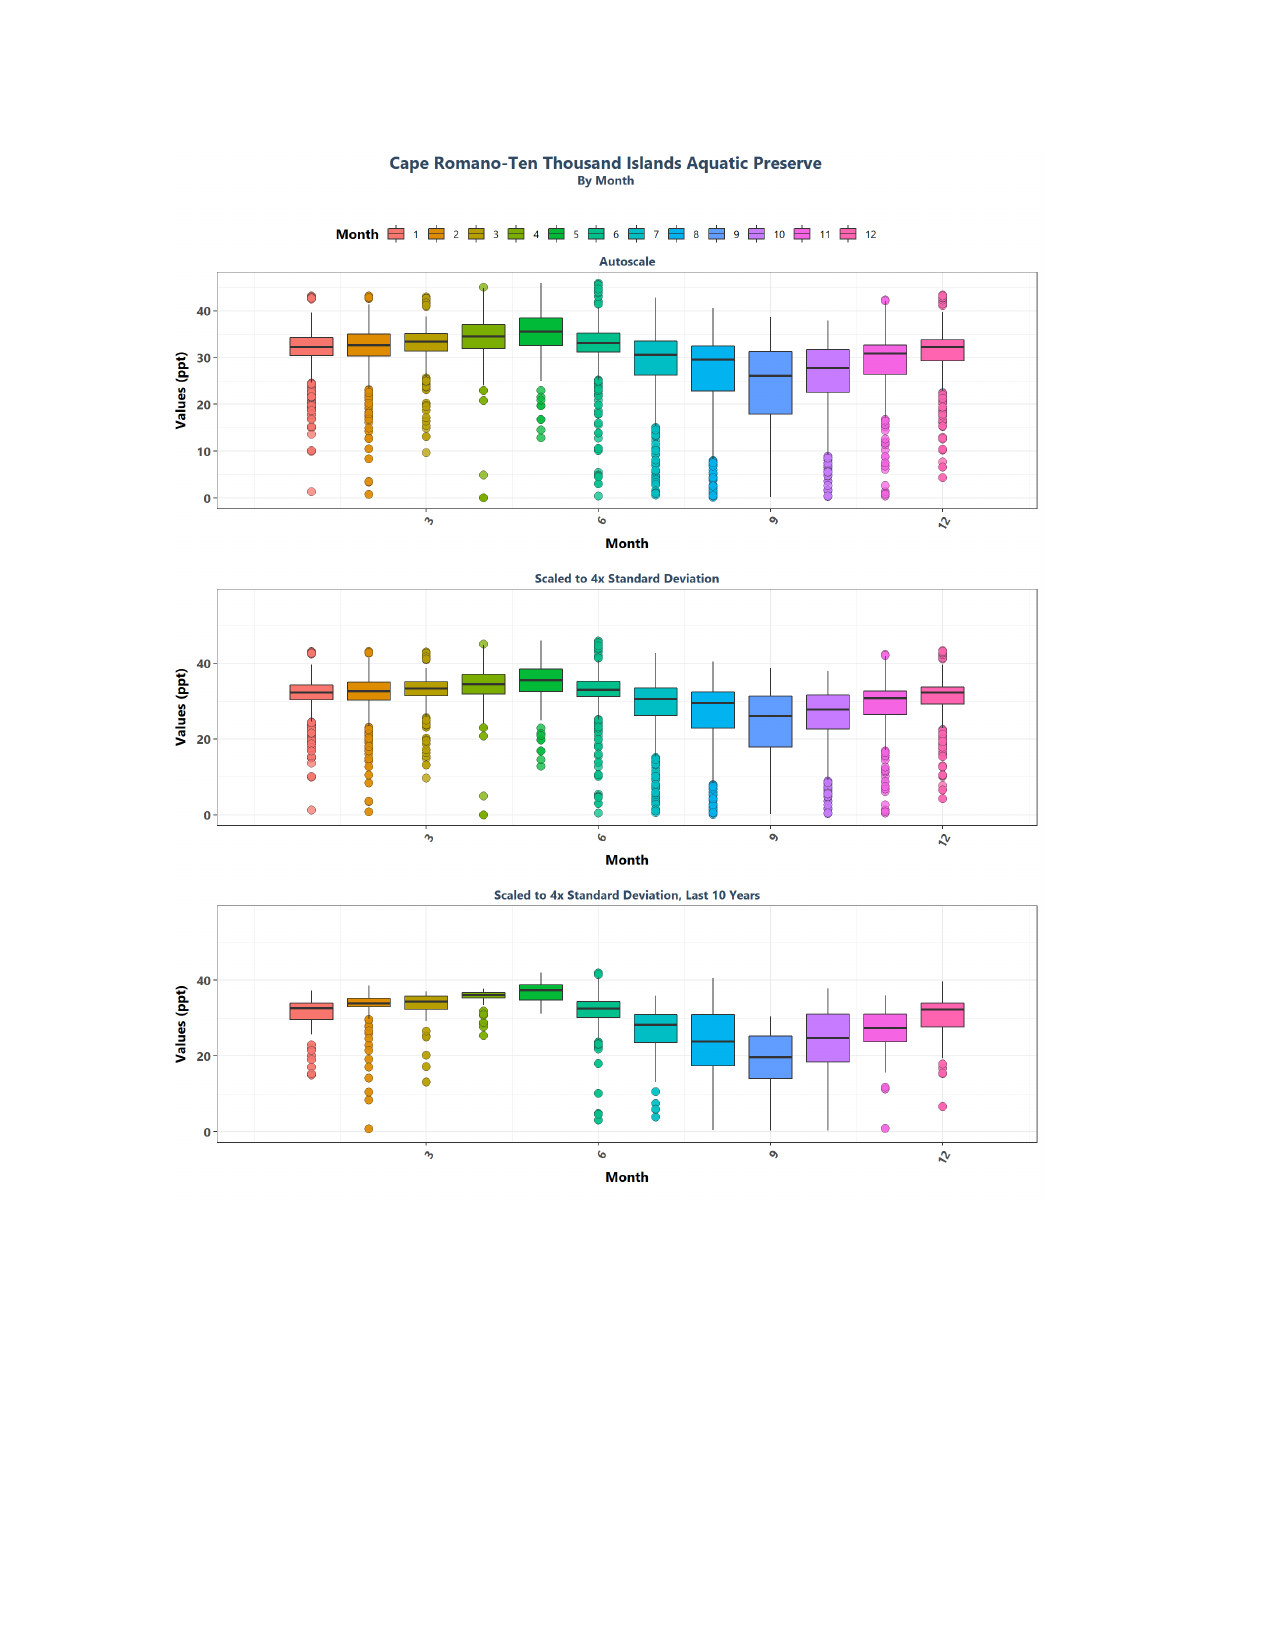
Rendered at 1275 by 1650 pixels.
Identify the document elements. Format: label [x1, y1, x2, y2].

picture [168, 150, 1044, 1200]
